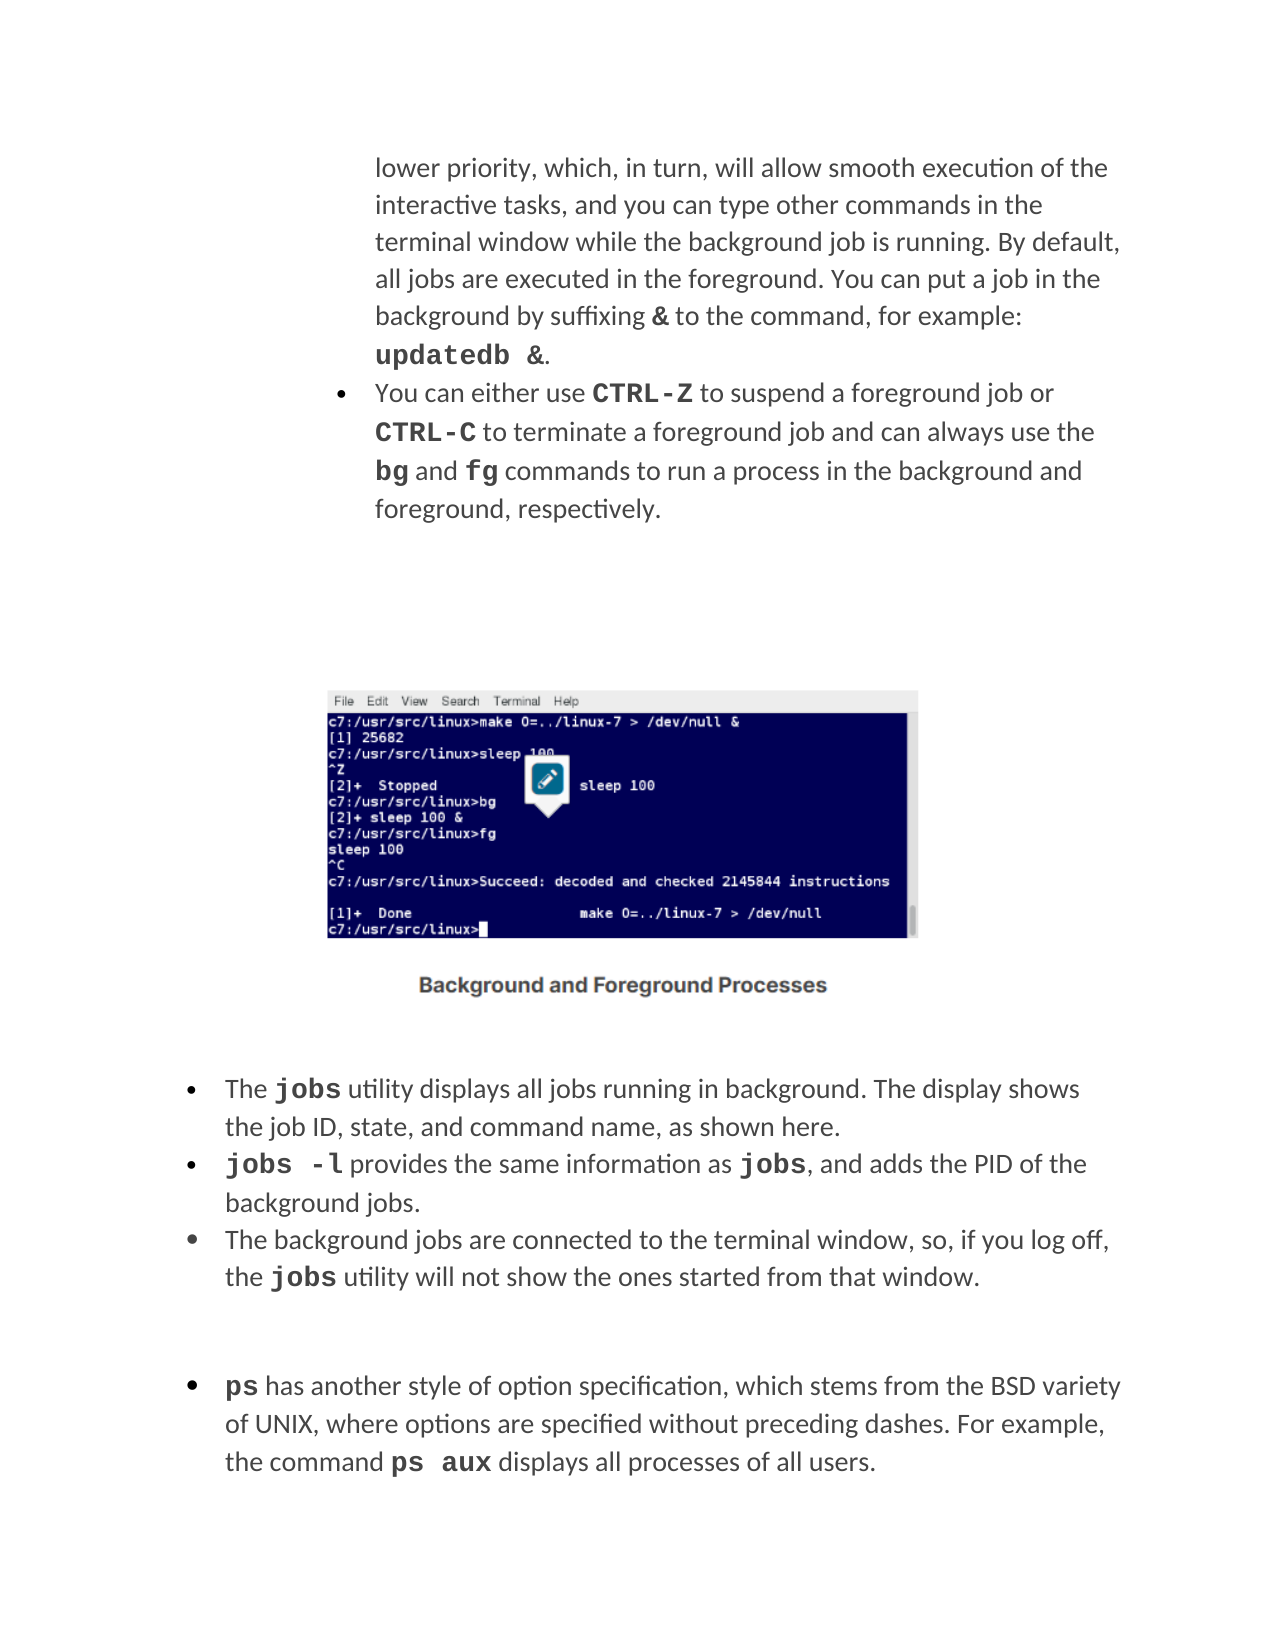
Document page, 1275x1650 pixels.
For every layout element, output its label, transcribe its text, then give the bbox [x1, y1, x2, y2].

list ps has another style of option specification, which stems from the BSD variety of UNIX, where options are specified without preceding dashes. For example, the command ps aux displays all processes of all users. [187, 1368, 1125, 1479]
list You can either use CTRL-Z to suspend a foreground job or CTRL-C to terminate a foreground job and can always use the bg and fg commands to run a process in the background and foreground, respectively. [337, 376, 1125, 526]
list The jobs utility displays all jobs running in background. The display shows the job ID, state, and command name, as shown here. [187, 1071, 1125, 1143]
list The background jobs are connected to the terminal window, so, if you log off, the jobs utility will not show the ones started from that window. [187, 1222, 1125, 1295]
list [337, 150, 1125, 373]
list jobs -l provides the same information as jobs, and adds the PID of the background jobs. [187, 1146, 1125, 1219]
